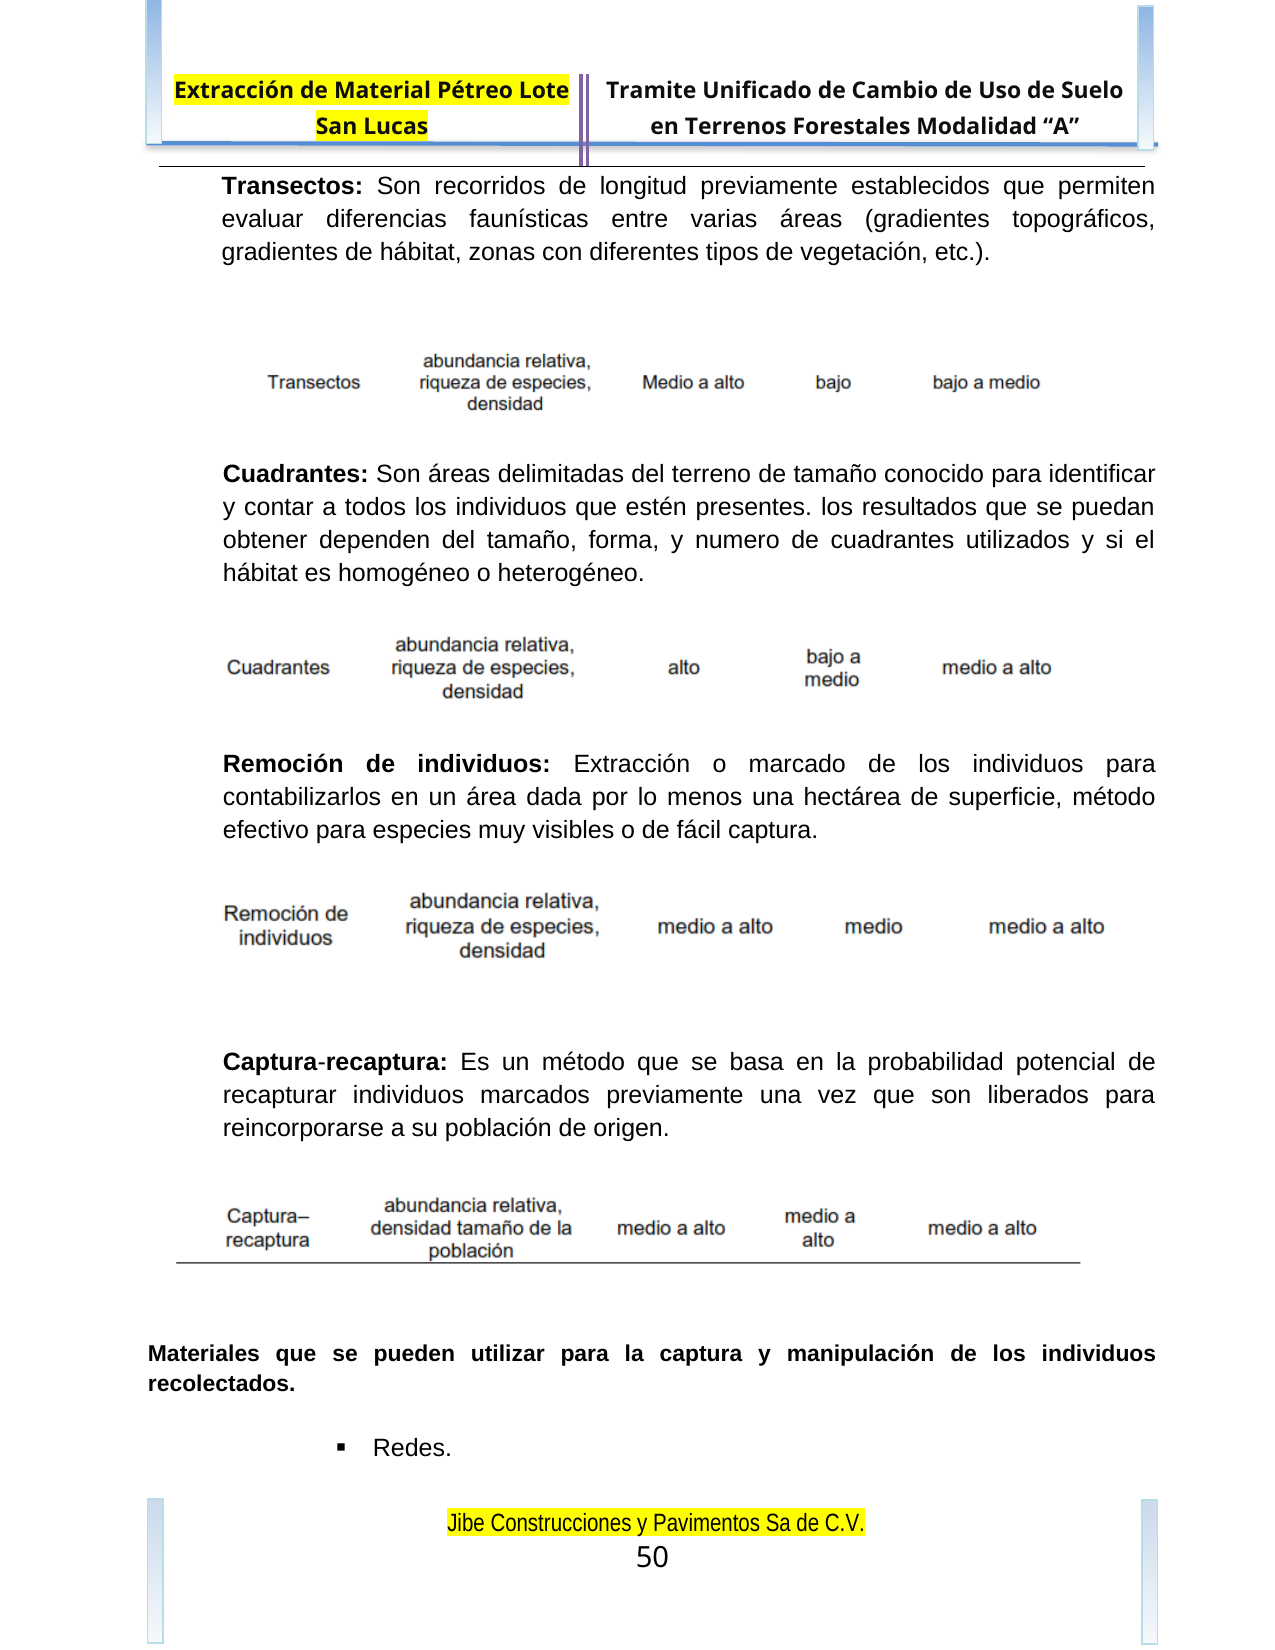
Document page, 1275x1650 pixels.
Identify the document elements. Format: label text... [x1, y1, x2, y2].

list Materiales que se pueden utilizar para la captura y manipulación de los individuos recolectados. [148, 1340, 1157, 1396]
list Captura-recaptura: Es un método que se basa en la probabilidad potencial de recapturar individuos marcados previamente una vez que son liberados para reincorporarse a su población de origen. [223, 1047, 1157, 1142]
picture [165, 347, 1199, 418]
picture [129, 635, 1193, 708]
text Transectos: Son recorridos de longitud previamente establecidos que permiten evaluar diferencias faunísticas entre varias áreas (gradientes topográficos, gradientes de hábitat, zonas con diferentes tipos de vegetación, etc.). [221, 158, 1157, 266]
picture [165, 883, 1219, 964]
list Remoción de individuos: Extracción o marcado de los individuos para contabilizarlos en un área dada por lo menos una hectárea de superficie, método efectivo para especies muy visibles o de fácil captura. [223, 749, 1157, 844]
picture [66, 1190, 1209, 1266]
list Redes. [335, 1433, 1157, 1462]
list Cuadrantes: Son áreas delimitadas del terreno de tamaño conocido para identificar y contar a todos los individuos que estén presentes. los resultados que se puedan obtener dependen del tamaño, forma, y numero de cuadrantes utilizados y si el hábitat es homogéneo o heterogéneo. [223, 459, 1157, 587]
